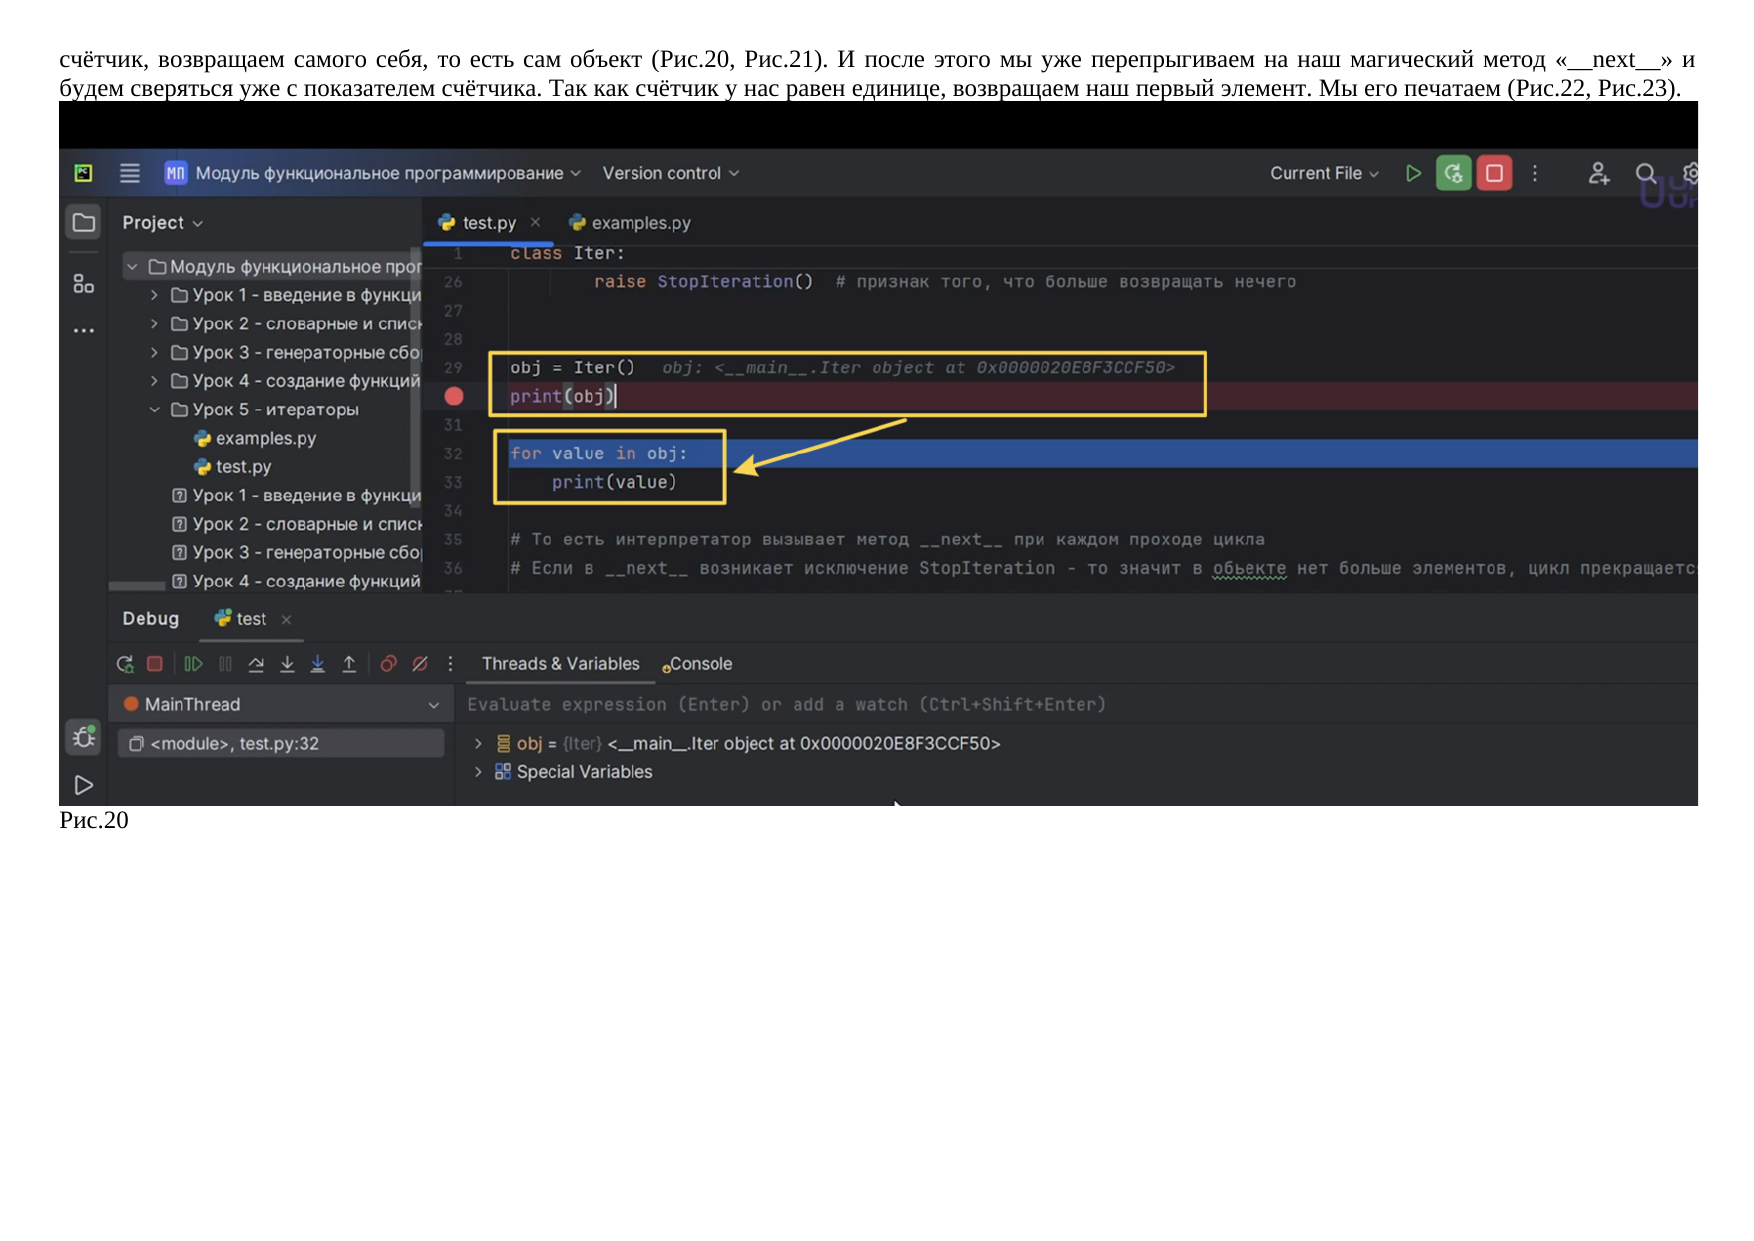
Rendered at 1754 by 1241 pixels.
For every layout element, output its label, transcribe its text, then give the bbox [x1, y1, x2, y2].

text Рис.20 [59, 806, 1698, 834]
picture [59, 101, 1699, 806]
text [59, 44, 1698, 101]
